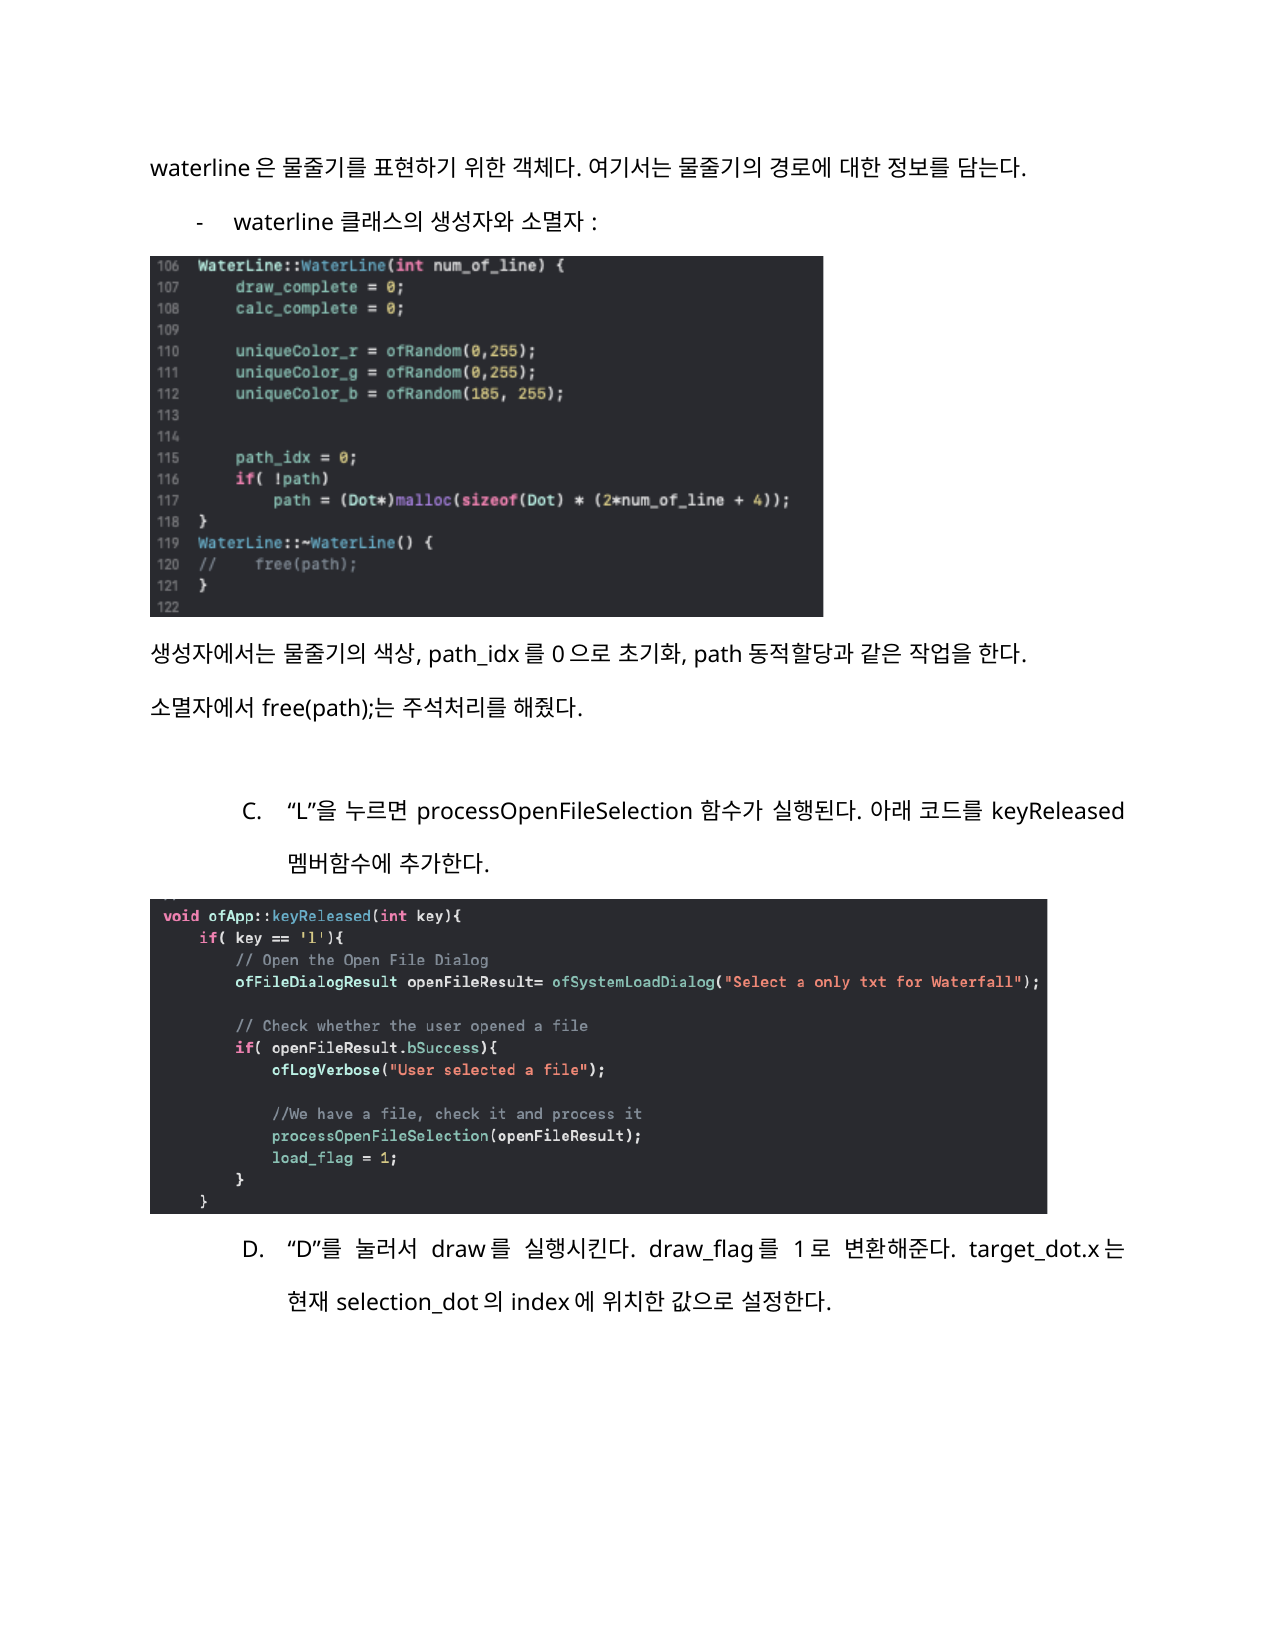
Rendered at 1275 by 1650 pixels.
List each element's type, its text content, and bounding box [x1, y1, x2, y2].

list “D”를 눌러서 draw를 실행시킨다. draw_flag를 1로 변환해준다. target_dot.x는 현재 selection_dot의 index에 위치한 값으로 설정한다. [242, 1231, 1125, 1317]
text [150, 150, 1125, 183]
picture [150, 256, 824, 617]
list “L”을 누르면 processOpenFileSelection 함수가 실행된다. 아래 코드를 keyReleased 멤버함수에 추가한다. [242, 793, 1125, 879]
text 소멸자에서 free(path);는 주석처리를 해줬다. [150, 689, 1125, 723]
list waterline 클래스의 생성자와 소멸자 : [196, 203, 1125, 237]
picture [150, 899, 1048, 1214]
